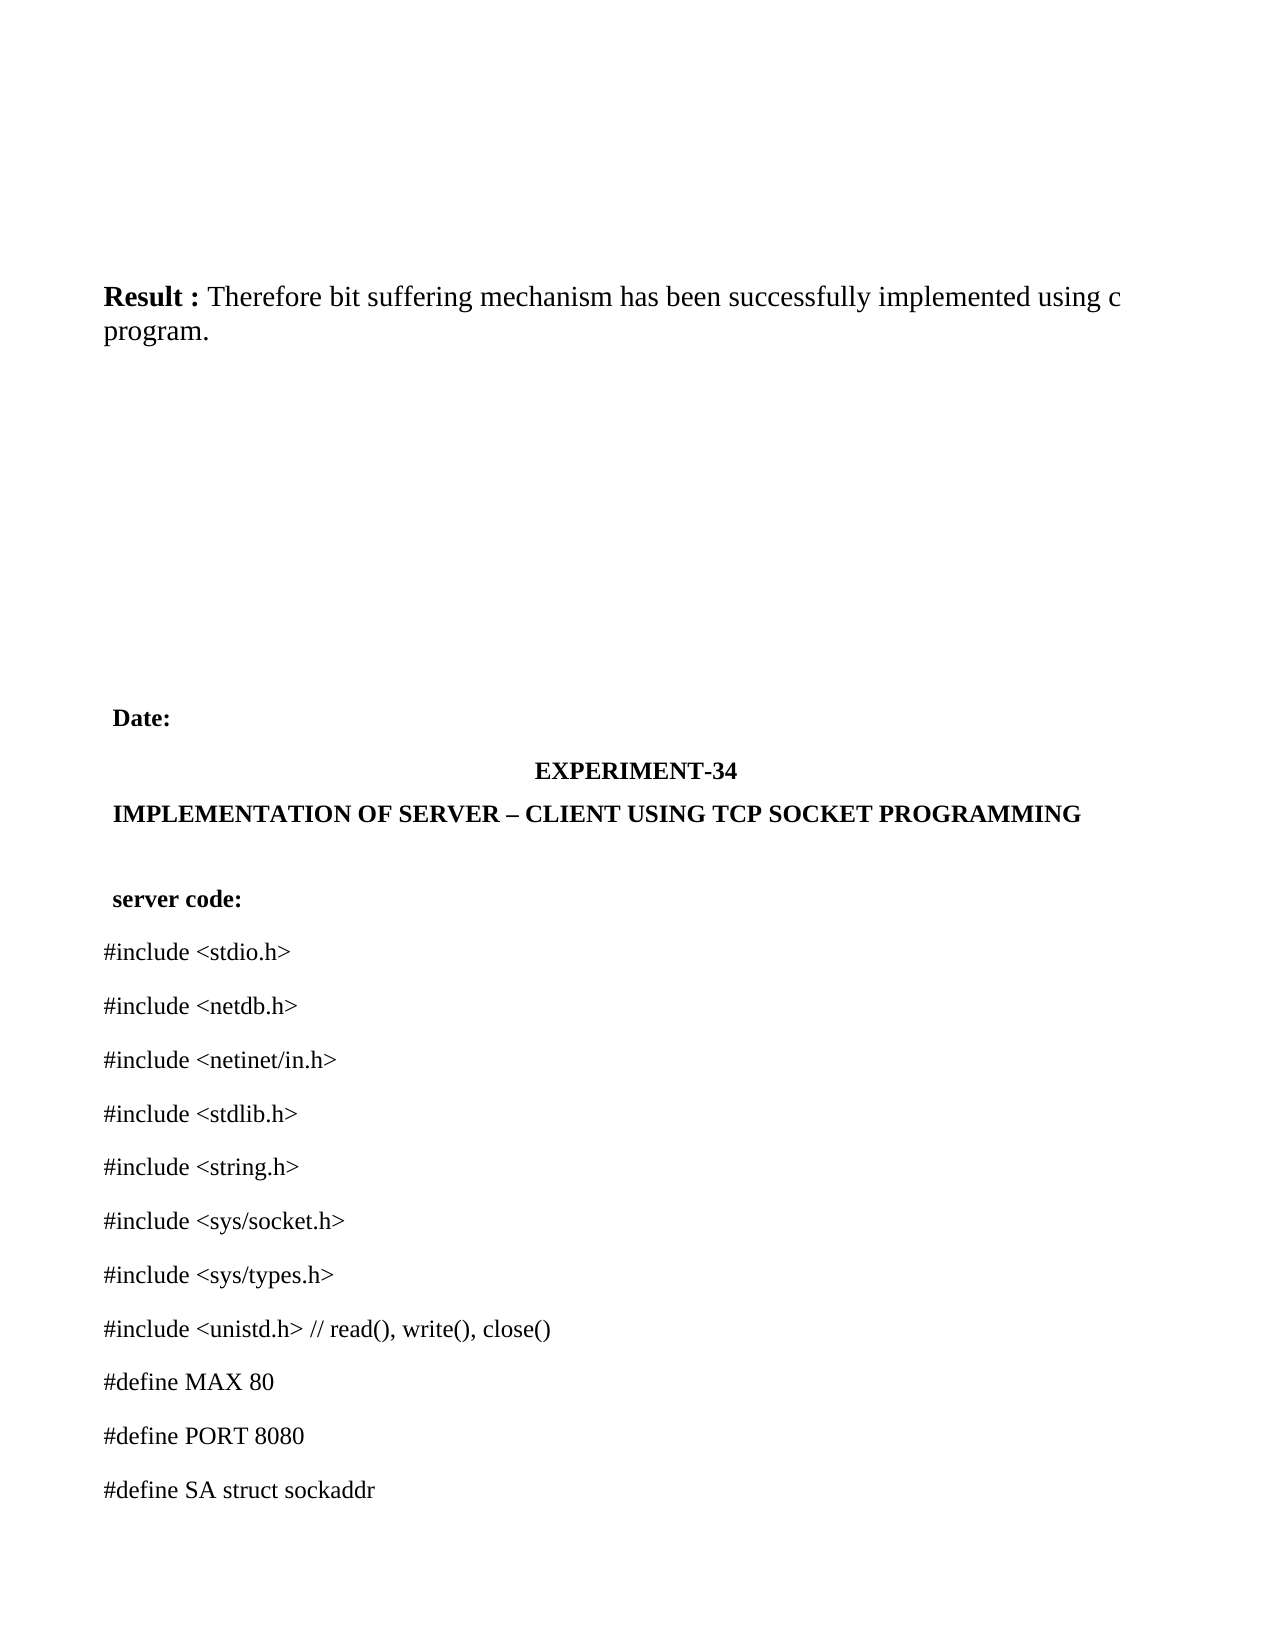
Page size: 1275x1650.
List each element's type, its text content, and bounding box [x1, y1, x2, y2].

text server code: [112, 884, 1172, 912]
text Date: [112, 703, 1172, 732]
text #include <string.h> [103, 1152, 1172, 1181]
text EXPERIMENT-34 [167, 756, 1105, 785]
text IMPLEMENTATION OF SERVER – CLIENT USING TCP SOCKET PROGRAMMING [113, 799, 1172, 828]
text Result : Therefore bit suffering mechanism has been successfully implemented using c program. [103, 279, 1172, 347]
text #define MAX 80 [103, 1367, 1172, 1396]
text #include <sys/socket.h> [103, 1206, 1172, 1235]
text #define SA struct sockaddr [103, 1475, 1172, 1504]
text #include <stdlib.h> [103, 1099, 1172, 1127]
text #include <netinet/in.h> [103, 1045, 1172, 1074]
text #include <stdio.h> [103, 937, 1172, 966]
text #include <unistd.h> // read(), write(), close() [103, 1314, 1172, 1342]
text #include <netdb.h> [103, 991, 1172, 1020]
text #define PORT 8080 [103, 1421, 1172, 1450]
text #include <sys/types.h> [103, 1260, 1172, 1289]
